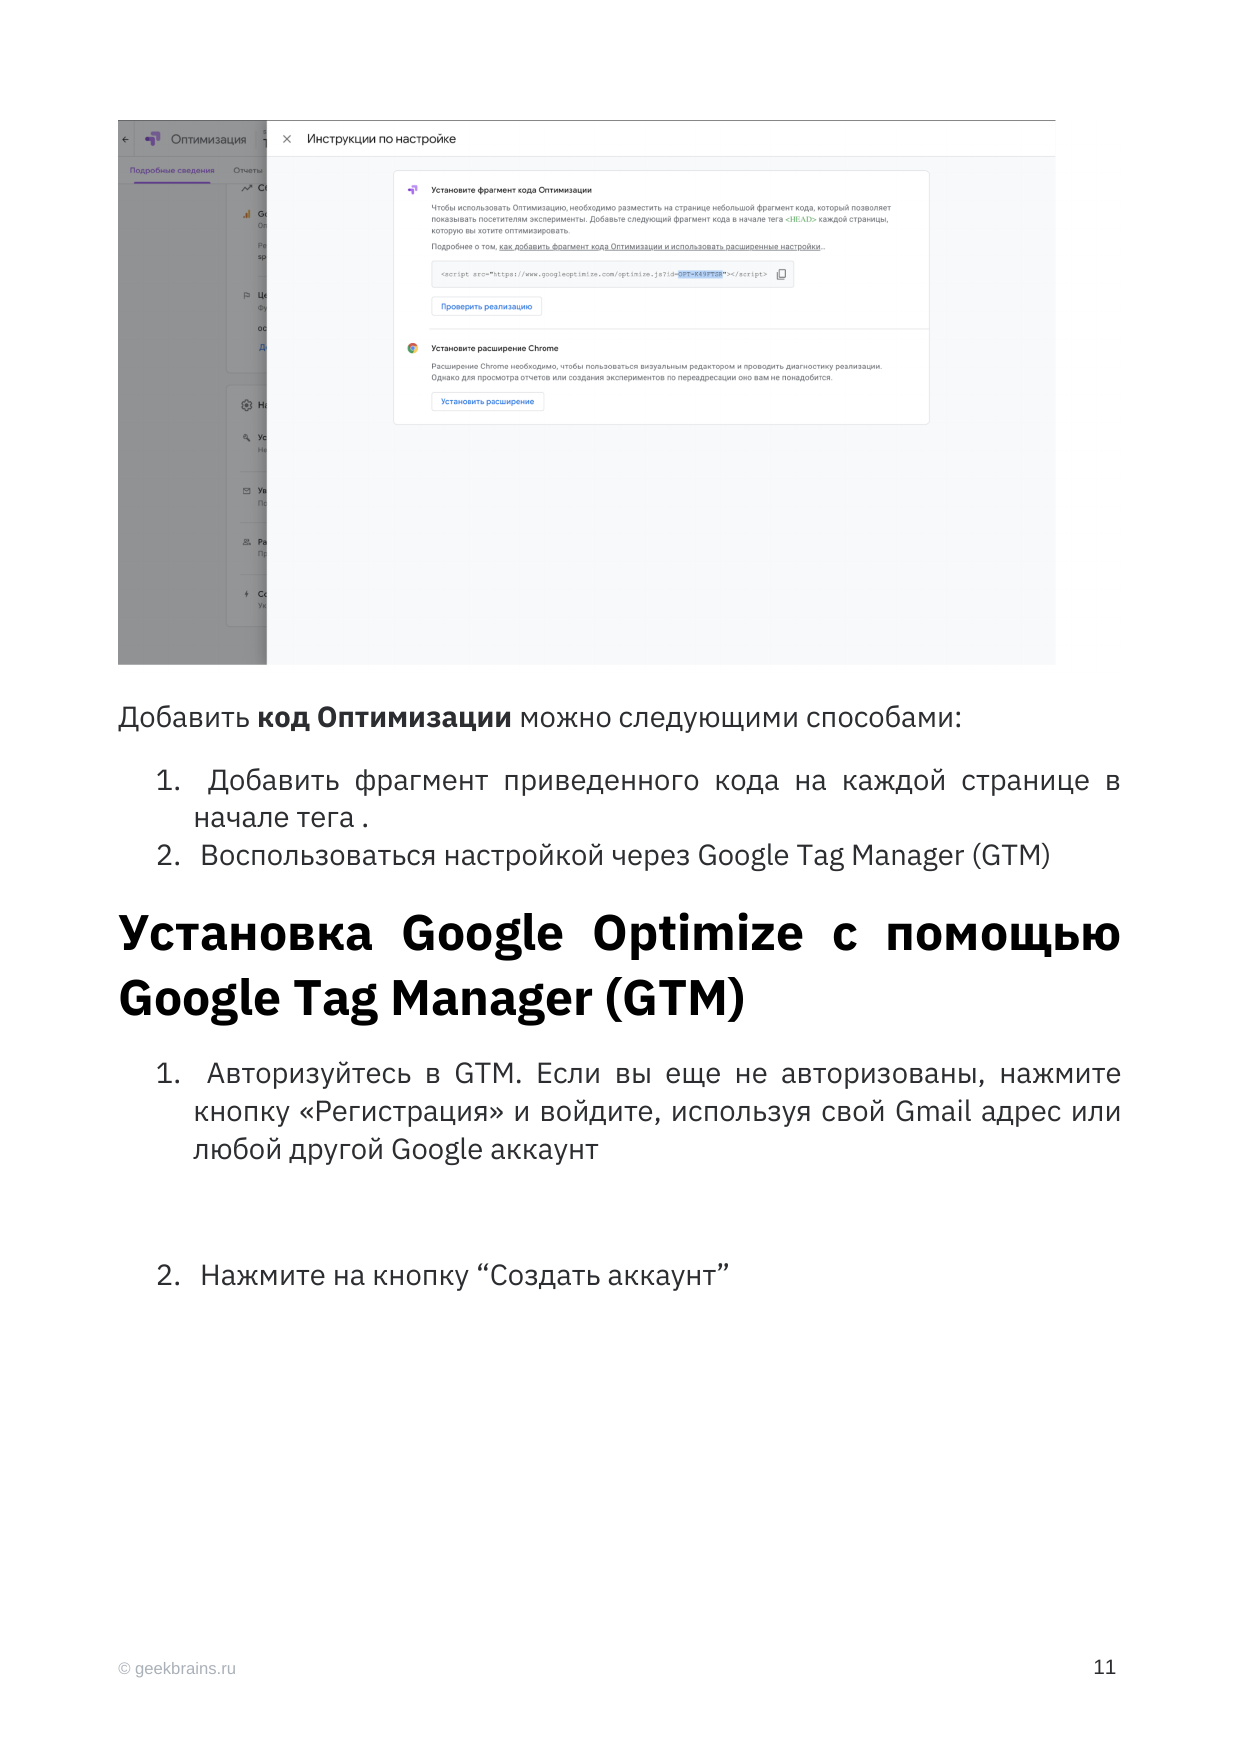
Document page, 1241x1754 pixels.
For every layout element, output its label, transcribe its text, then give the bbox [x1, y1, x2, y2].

list Добавить фрагмент приведенного кода на каждой странице в начале тега . [156, 760, 1122, 836]
picture [118, 118, 1122, 673]
list Воспользоваться настройкой через Google Tag Manager (GTM) [156, 836, 1122, 874]
subtitle Установка Google Optimize с помощью Google Tag Manager (GTM) [118, 899, 1122, 1029]
list Нажмите на кнопку “Создать аккаунт” [156, 1256, 1122, 1293]
list Авторизуйтесь в GTM. Если вы еще не авторизованы, нажмите кнопку «Регистрация» и войдите, используя свой Gmail адрес или любой другой Google аккаунт [156, 1054, 1122, 1168]
text Добавить код Оптимизации можно следующими способами: [118, 697, 1122, 735]
